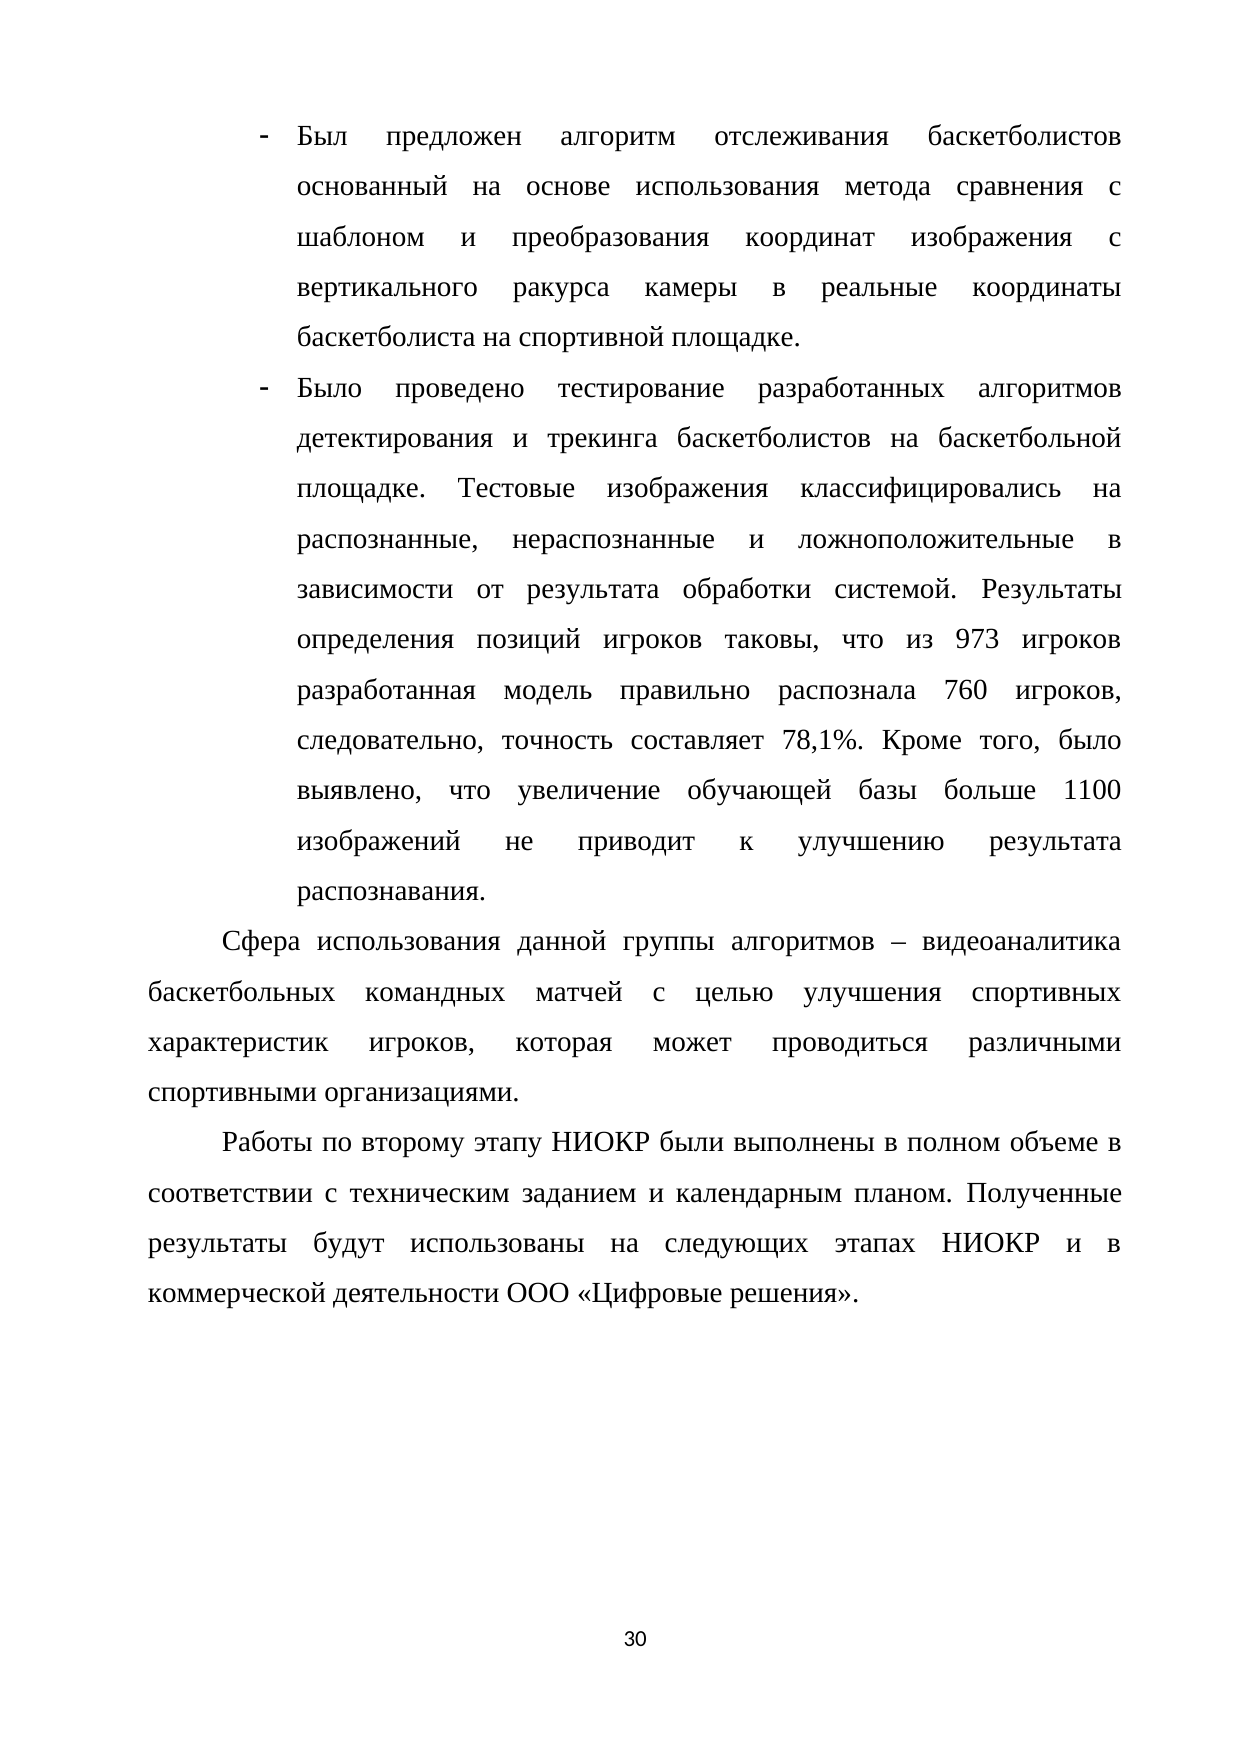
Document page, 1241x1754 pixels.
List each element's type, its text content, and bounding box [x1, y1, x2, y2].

list Было проведено тестирование разработанных алгоритмов детектирования и трекинга баскетболистов на баскетбольной площадке. Тестовые изображения классифицировались на распознанные, нераспознанные и ложноположительные в зависимости от результата обработки системой. Результаты определения позиций игроков таковы, что из 973 игроков разработанная модель правильно распознала 760 игроков, следовательно, точность составляет 78,1%. Кроме того, было выявлено, что увеличение обучающей базы больше 1100 изображений не приводит к улучшению результата распознавания. [259, 370, 1122, 907]
text Сфера использования данной группы алгоритмов – видеоаналитика баскетбольных командных матчей с целью улучшения спортивных характеристик игроков, которая может проводиться различными спортивными организациями. [148, 923, 1122, 1108]
text Работы по второму этапу НИОКР были выполнены в полном объеме в соответствии с техническим заданием и календарным планом. Полученные результаты будут использованы на следующих этапах НИОКР и в коммерческой деятельности ООО «Цифровые решения». [148, 1124, 1122, 1309]
list Был предложен алгоритм отслеживания баскетболистов основанный на основе использования метода сравнения с шаблоном и преобразования координат изображения с вертикального ракурса камеры в реальные координаты баскетболиста на спортивной площадке. [259, 118, 1122, 353]
